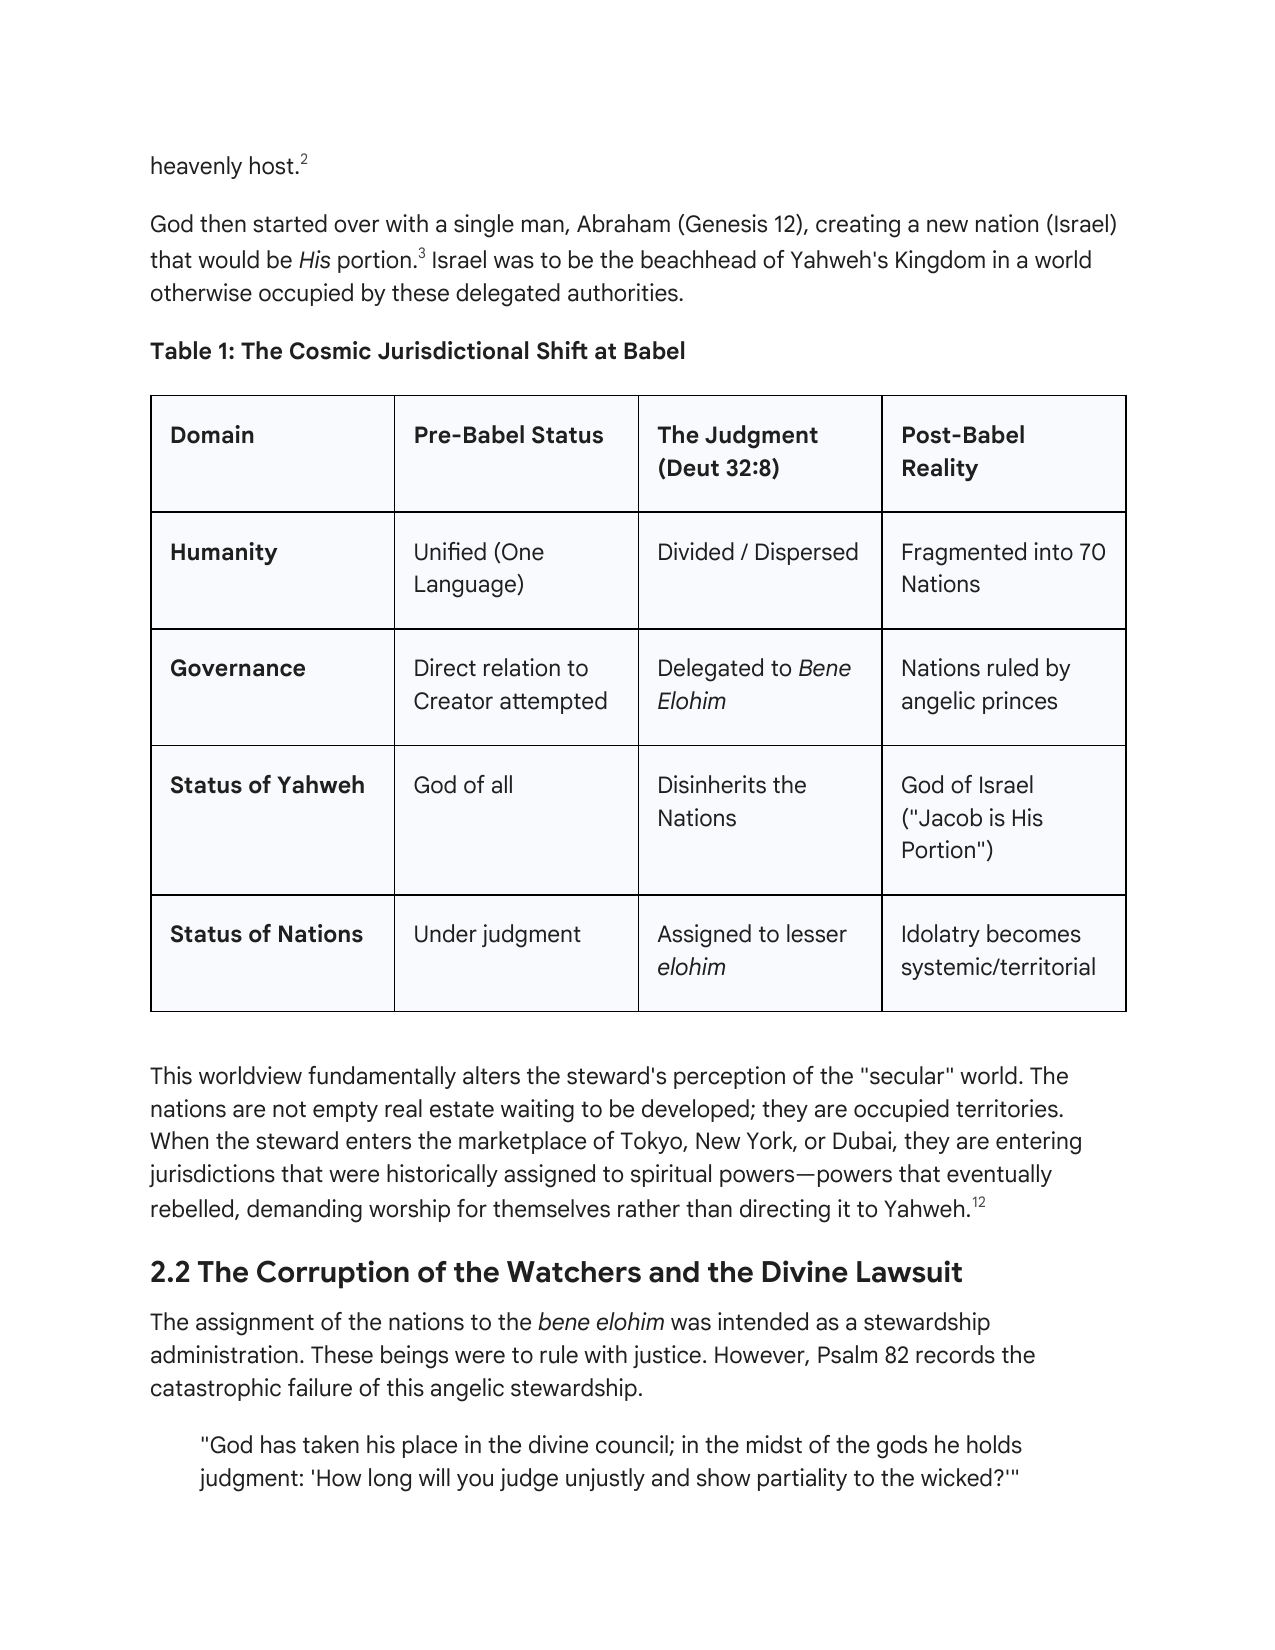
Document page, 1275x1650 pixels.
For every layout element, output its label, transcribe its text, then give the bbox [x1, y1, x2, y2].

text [200, 1431, 1062, 1493]
table_cell Delegated to Bene Elohim [639, 630, 881, 744]
table_cell Humanity [152, 513, 394, 628]
table_header The Judgment (Deut 32:8) [639, 396, 881, 511]
text Table 1: The Cosmic Jurisdictional Shift at Babel [150, 337, 1125, 366]
table_cell God of all [395, 746, 638, 894]
table_cell Status of Yahweh [152, 746, 394, 894]
table_cell Divided / Dispersed [639, 513, 881, 628]
table_cell Unified (One Language) [395, 513, 638, 628]
table_cell Direct relation to Creator attempted [395, 630, 638, 744]
table_cell God of Israel ("Jacob is His Portion") [883, 746, 1125, 894]
text God then started over with a single man, Abraham (Genesis 12), creating a new nation (Israel) that would be His portion.3 Israel was to be the beachhead of Yahweh's Kingdom in a world otherwise occupied by these delegated authorities. [150, 211, 1125, 308]
table_cell Governance [152, 630, 394, 744]
table_header Post-Babel Reality [883, 396, 1125, 511]
table_cell Assigned to lesser elohim [639, 896, 881, 1011]
text The assignment of the nations to the bene elohim was intended as a stewardship administration. These beings were to rule with justice. However, Psalm 82 records the catastrophic failure of this angelic stewardship. [150, 1308, 1125, 1402]
table_cell Status of Nations [152, 896, 394, 1011]
table_cell Under judgment [395, 896, 638, 1011]
table_cell Disinherits the Nations [639, 746, 881, 894]
table_header Pre-Babel Status [395, 396, 638, 511]
subtitle 2.2 The Corruption of the Watchers and the Divine Lawsuit [150, 1254, 1125, 1291]
table_cell Nations ruled by angelic princes [883, 630, 1125, 744]
table_header Domain [152, 396, 394, 511]
table_cell Idolatry becomes systemic/territorial [883, 896, 1125, 1011]
text This worldview fundamentally alters the steward's perception of the "secular" world. The nations are not empty real estate waiting to be developed; they are occupied territories. When the steward enters the marketplace of Tokyo, New York, or Dubai, they are entering jurisdictions that were historically assigned to spiritual powers—powers that eventually rebelled, demanding worship for themselves rather than directing it to Yahweh.12 [150, 1062, 1125, 1225]
table_cell Fragmented into 70 Nations [883, 513, 1125, 628]
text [150, 150, 1125, 181]
